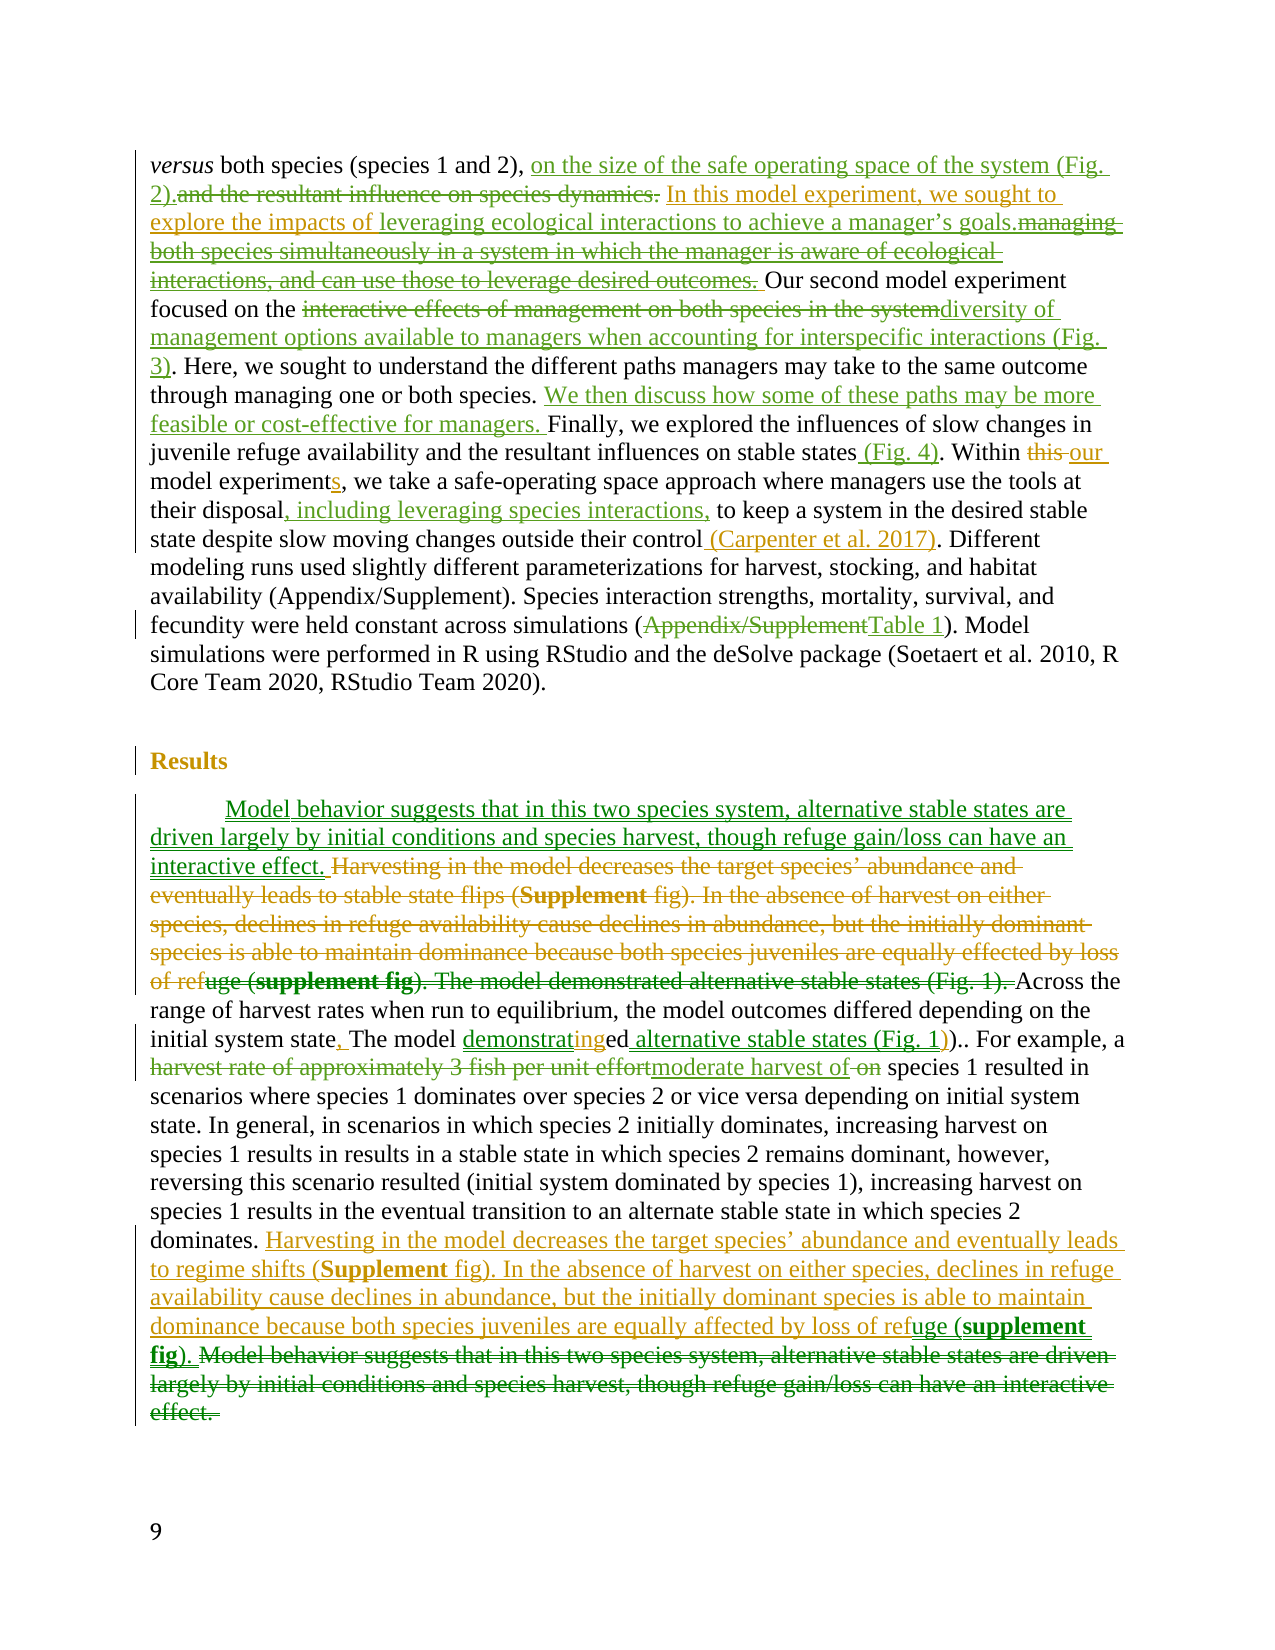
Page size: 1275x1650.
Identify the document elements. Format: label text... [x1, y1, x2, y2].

text Across the range of harvest rates when run to equilibrium, the model outcomes differed depending on the initial system state. For example, a species 1 resulted in scenarios where species 1 dominates over species 2 or vice versa depending on initial system state. In general, in scenarios in which species 2 initially dominates, increasing harvest on species 1 results in results in a stable state in which species 2 remains dominant, however, reversing this scenario resulted (initial system dominated by species 1), increasing harvest on species 1 results in the eventual transition to an alternate stable state in which species 2 dominates. [150, 794, 1125, 1426]
subtitle Results [150, 746, 1125, 775]
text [150, 150, 1125, 696]
